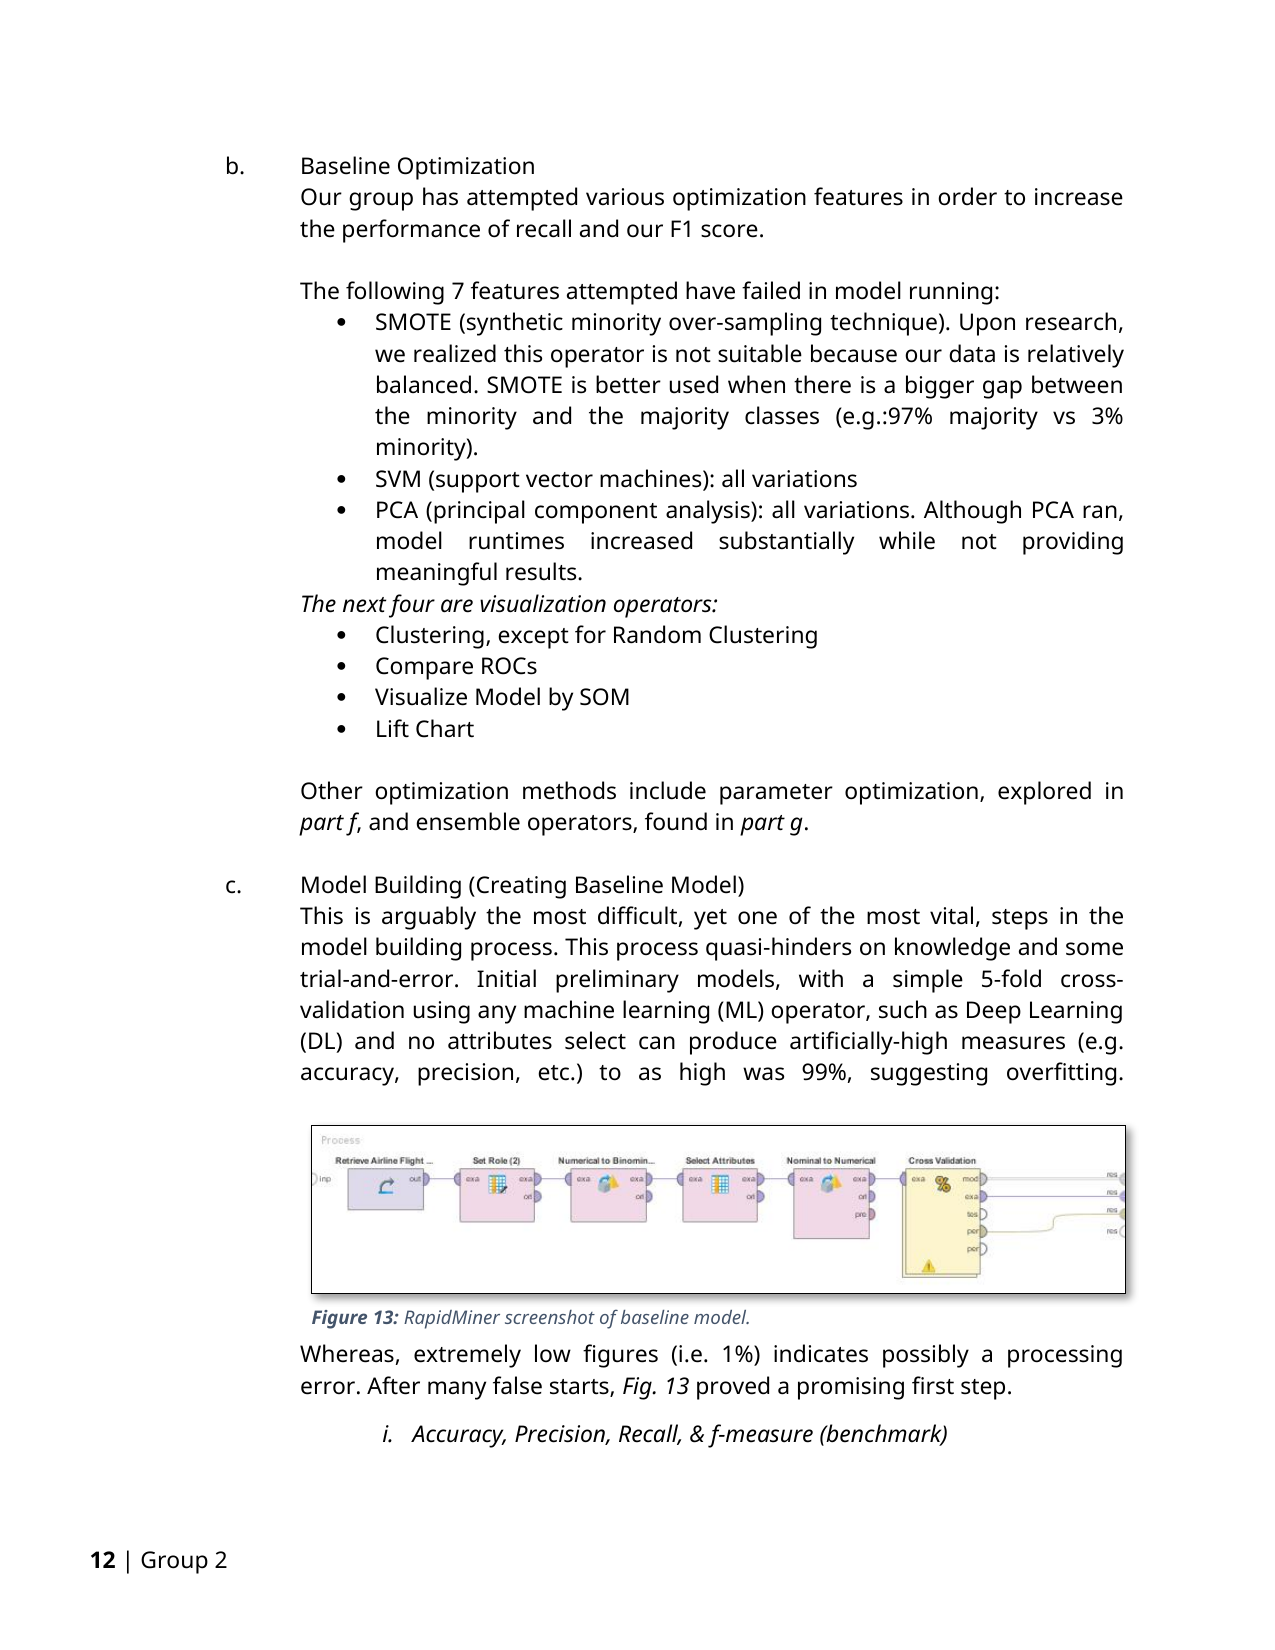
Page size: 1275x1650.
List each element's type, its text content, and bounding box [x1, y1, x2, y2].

list Model Building (Creating Baseline Model) [225, 869, 1125, 900]
text Our group has attempted various optimization features in order to increase the performance of recall and our F1 score. [300, 181, 1125, 244]
list Baseline Optimization [225, 150, 1125, 181]
list Visualize Model by SOM [337, 681, 1125, 712]
text The next four are visualization operators: [225, 587, 1125, 619]
list Accuracy, Precision, Recall, & f-measure (benchmark) [394, 1418, 1125, 1449]
text The following 7 features attempted have failed in model running: [300, 275, 1125, 306]
list PCA (principal component analysis): all variations. Although PCA ran, model runtimes increased substantially while not providing meaningful results. [337, 494, 1125, 587]
list SVM (support vector machines): all variations [337, 462, 1125, 494]
text Other optimization methods include parameter optimization, explored in part f, and ensemble operators, found in part g. [300, 775, 1125, 837]
list Clustering, except for Random Clustering [337, 619, 1125, 650]
list Lift Chart [337, 712, 1125, 744]
picture [312, 1126, 1125, 1293]
list Compare ROCs [337, 650, 1125, 681]
list SMOTE (synthetic minority over-sampling technique). Upon research, we realized this operator is not suitable because our data is relatively balanced. SMOTE is better used when there is a bigger gap between the minority and the majority classes (e.g.:97% majority vs 3% minority). [337, 306, 1125, 462]
